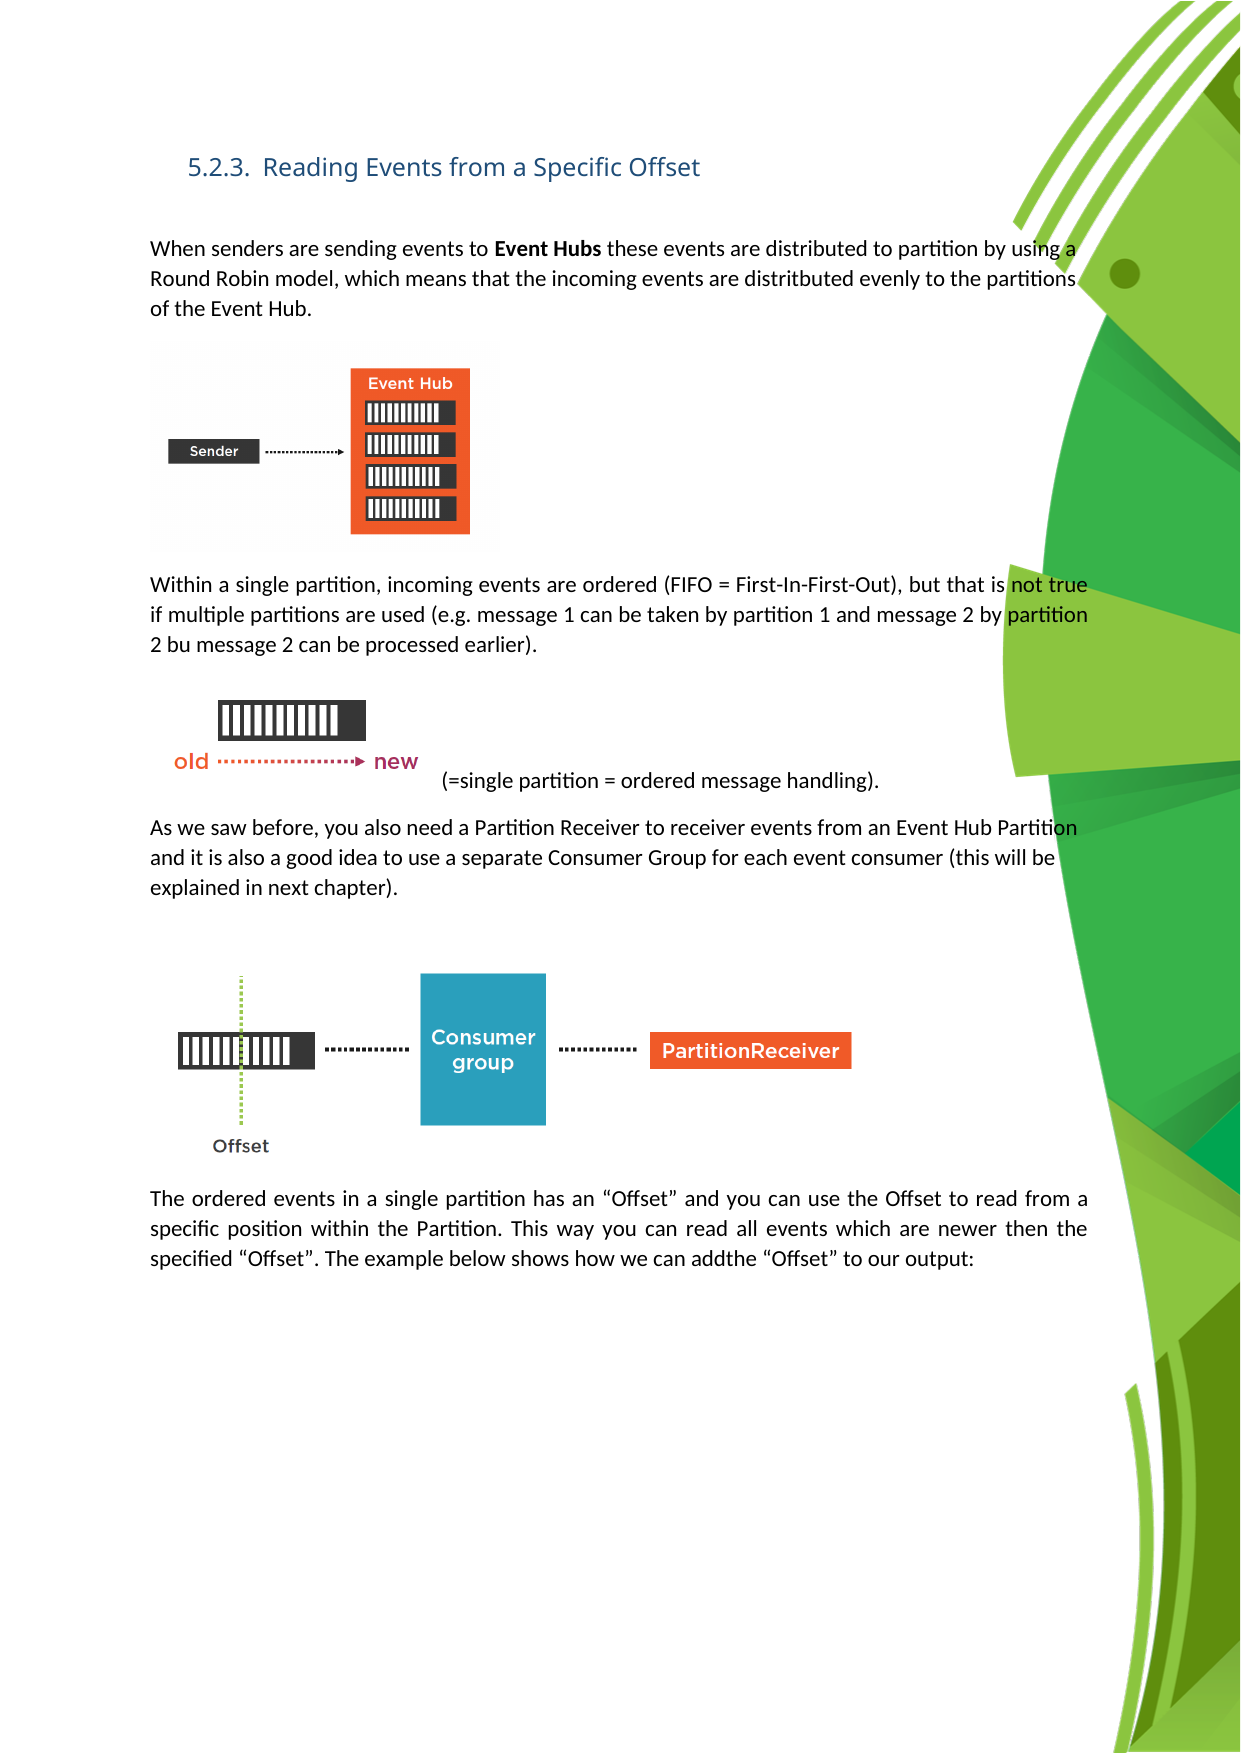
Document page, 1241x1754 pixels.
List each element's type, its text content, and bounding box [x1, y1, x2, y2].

picture [150, 920, 863, 1166]
text When senders are sending events to Event Hubs these events are distributed to partition by using a Round Robin model, which means that the incoming events are distritbuted evenly to the partitions of the Event Hub. [150, 234, 1090, 322]
picture [150, 677, 442, 789]
subtitle Reading Events from a Specific Offset [187, 150, 1090, 184]
text Within a single partition, incoming events are ordered (FIFO = First-In-First-Out), but that is not true if multiple partitions are used (e.g. message 1 can be taken by partition 1 and message 2 by partition 2 bu message 2 can be processed earlier). [150, 570, 1090, 658]
text As we saw before, you also need a Partition Receiver to receiver events from an Event Hub Partition and it is also a good idea to use a separate Consumer Group for each event consumer (this will be explained in next chapter). [150, 813, 1090, 901]
picture [990, 1, 1241, 1753]
picture [150, 341, 501, 552]
text The ordered events in a single partition has an “Offset” and you can use the Offset to read from a specific position within the Partition. This way you can read all events which are newer then the specified “Offset”. The example below shows how we can addthe “Offset” to our output: [150, 1184, 1090, 1272]
